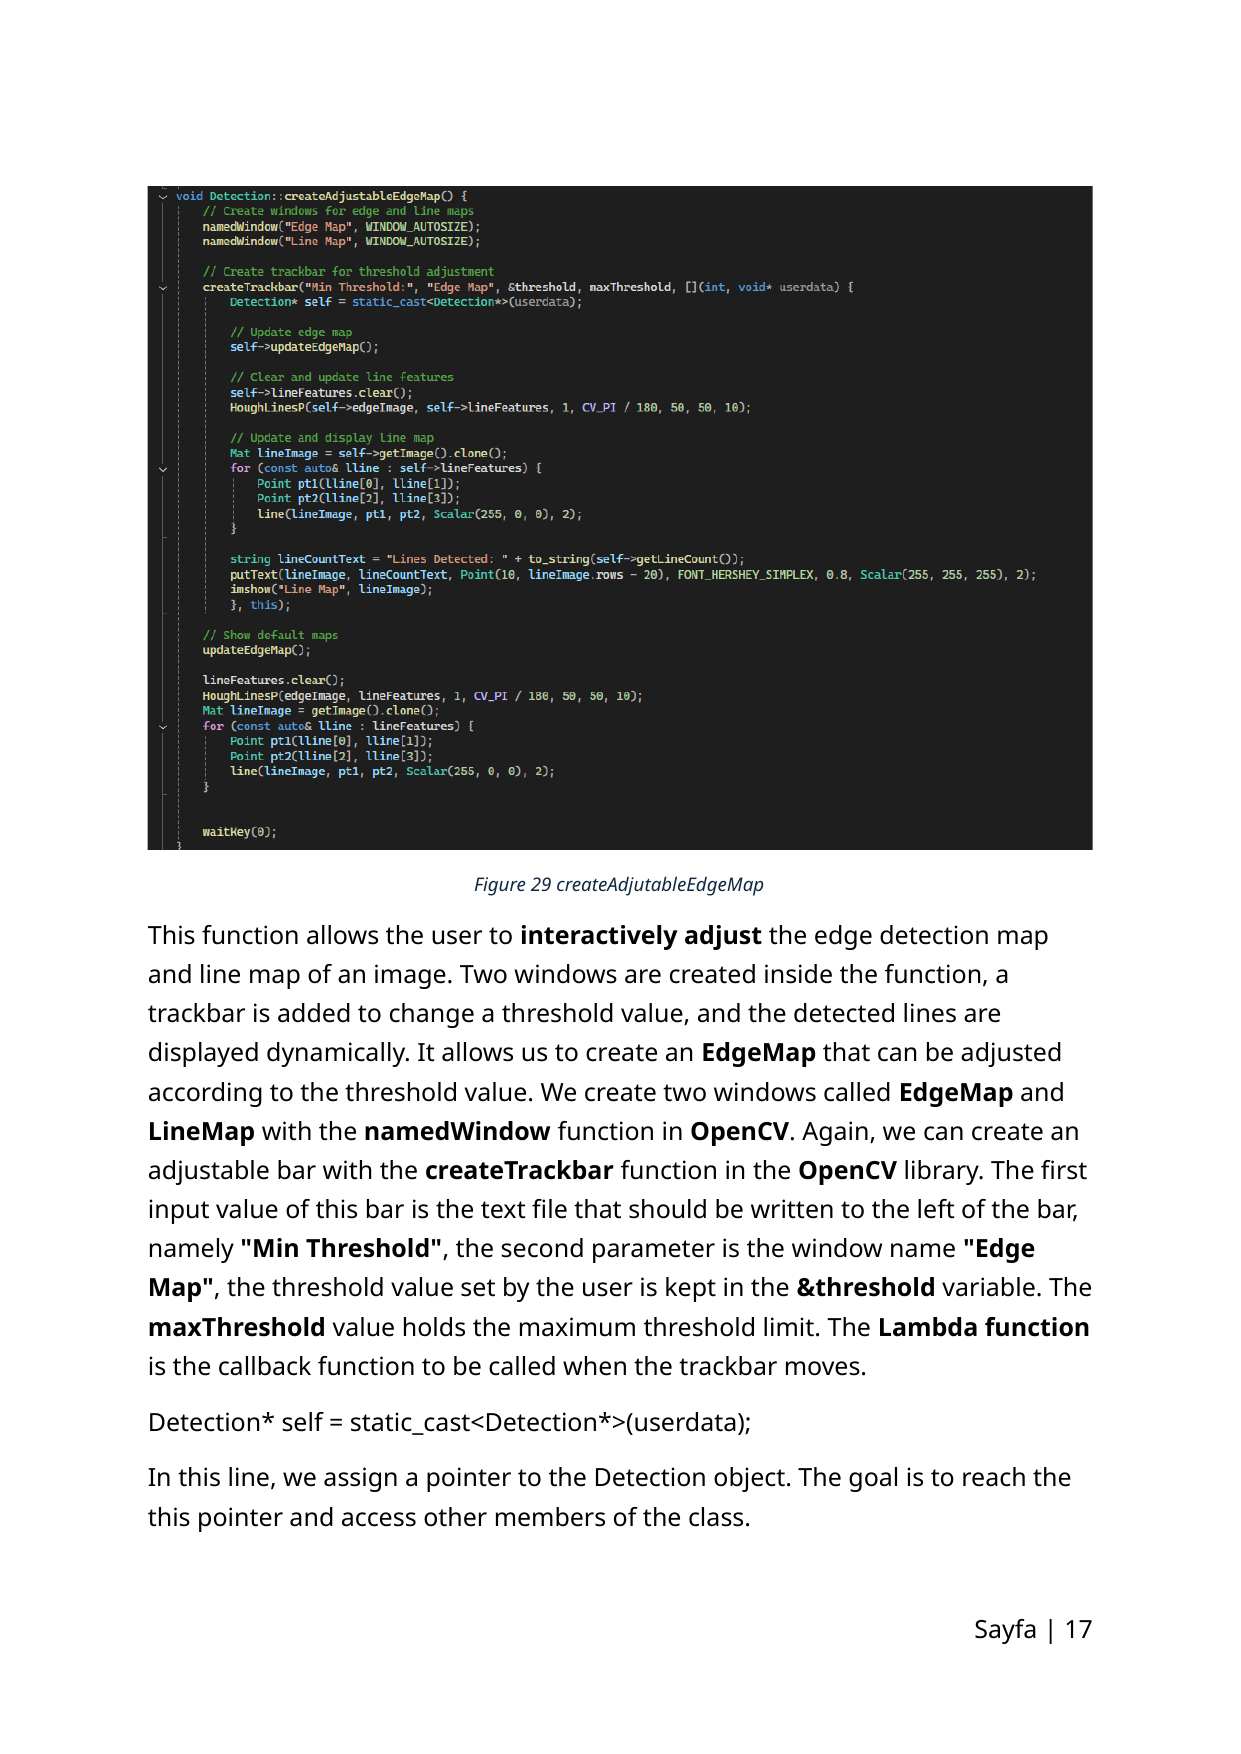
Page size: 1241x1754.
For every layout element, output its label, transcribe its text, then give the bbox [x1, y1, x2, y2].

picture [147, 186, 1093, 850]
text Detection* self = static_cast<Detection*>(userdata); [148, 1404, 1093, 1438]
text In this line, we assign a pointer to the Detection object. The goal is to reach the this pointer and access other members of the class. [148, 1460, 1093, 1533]
text This function allows the user to interactively adjust the edge detection map and line map of an image. Two windows are created inside the function, a trackbar is added to change a threshold value, and the detected lines are displayed dynamically. It allows us to create an EdgeMap that can be adjusted according to the threshold value. We create two windows called EdgeMap and LineMap with the namedWindow function in OpenCV. Again, we can create an adjustable bar with the createTrackbar function in the OpenCV library. The first input value of this bar is the text file that should be written to the left of the bar, namely "Min Threshold", the second parameter is the window name "Edge Map", the threshold value set by the user is kept in the &threshold variable. The maxThreshold value holds the maximum threshold limit. The Lambda function is the callback function to be called when the trackbar moves. [148, 918, 1093, 1382]
